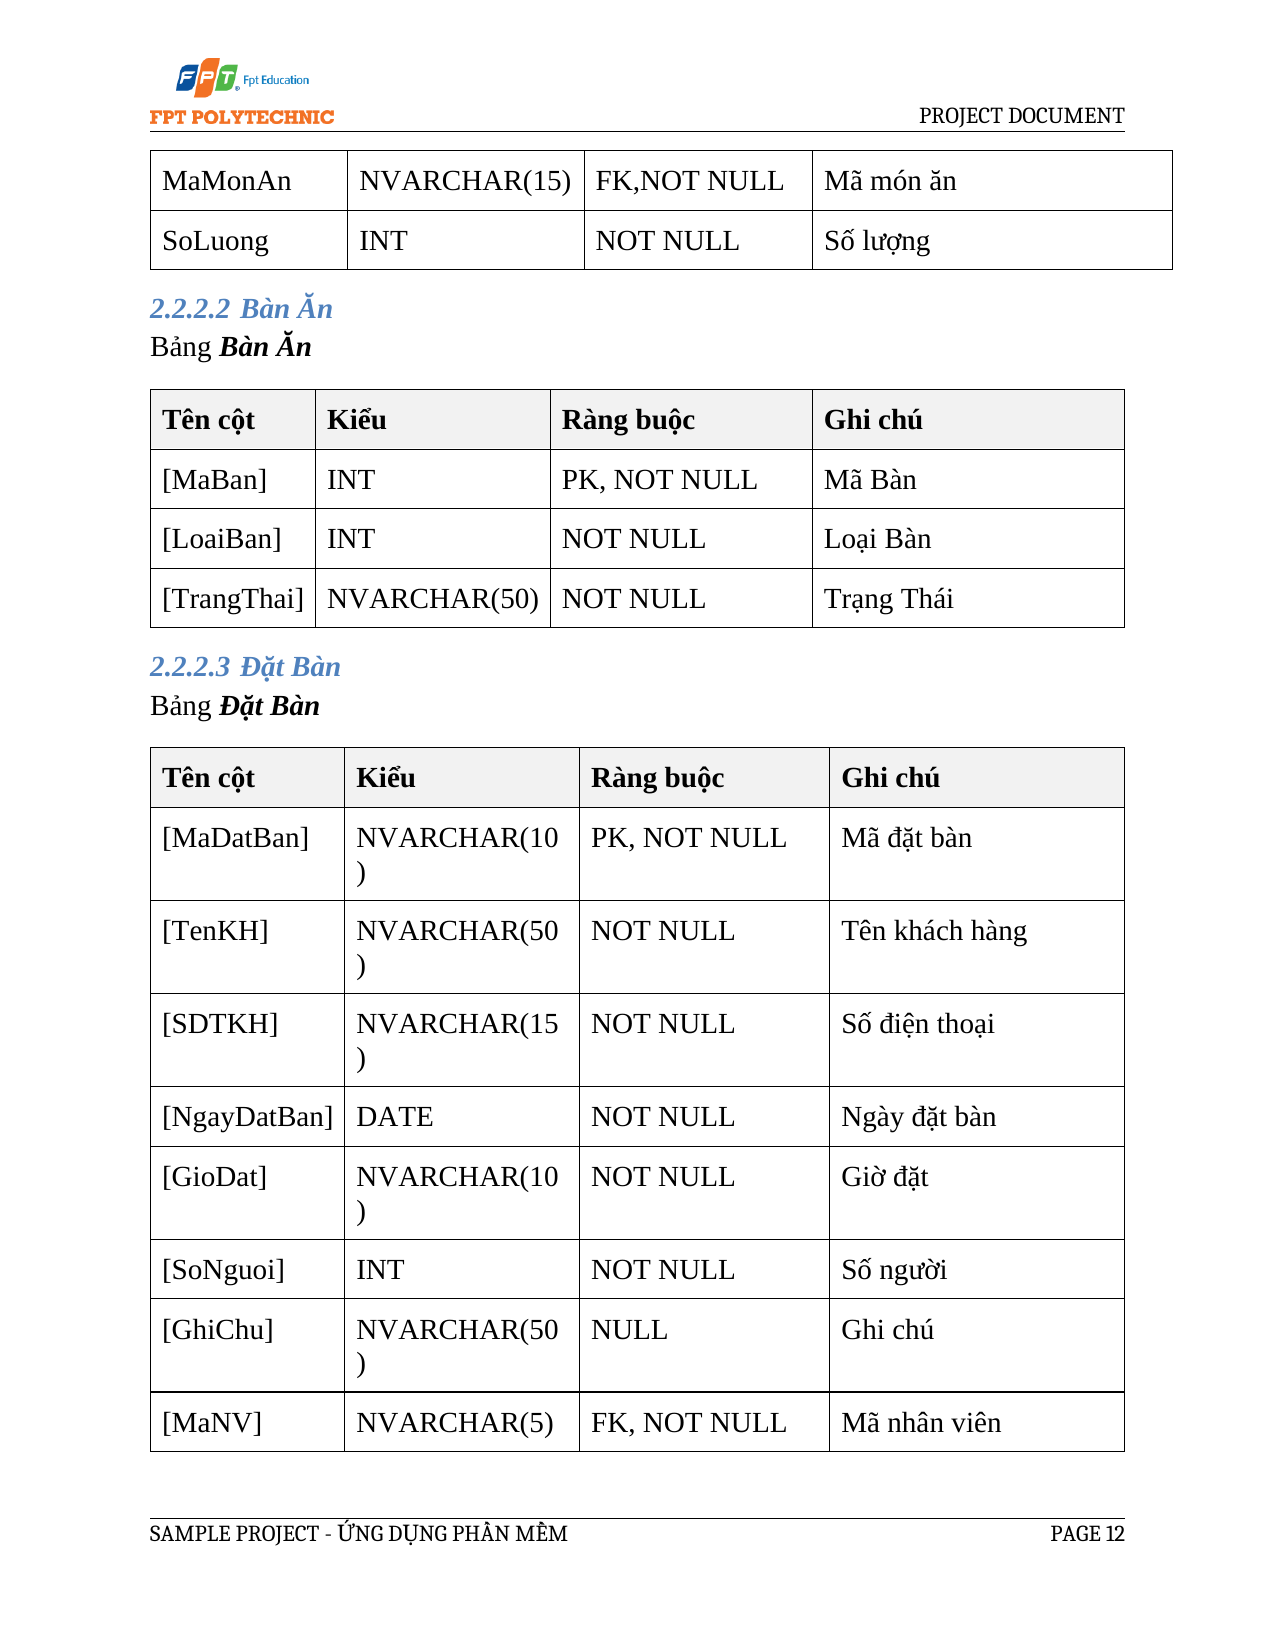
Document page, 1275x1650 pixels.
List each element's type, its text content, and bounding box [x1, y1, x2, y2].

table_cell NOT NULL [551, 509, 812, 568]
table_cell SoLuong [151, 211, 347, 269]
text Bảng Bàn Ăn [150, 329, 1125, 363]
table_cell NOT NULL [580, 994, 829, 1086]
table_cell FK,NOT NULL [585, 151, 812, 209]
table_header Tên cột [151, 748, 344, 807]
subtitle Bàn Ăn [150, 291, 1125, 324]
table_header Tên cột [151, 390, 315, 448]
table_cell [SDTKH] [151, 994, 344, 1086]
table_cell PK, NOT NULL [580, 808, 829, 900]
table_cell [MaDatBan] [151, 808, 344, 900]
table_cell [TrangThai] [151, 569, 315, 627]
table_header Ghi chú [830, 748, 1124, 807]
table_cell NVARCHAR(50) [345, 1299, 579, 1391]
table_cell FK, NOT NULL [580, 1393, 829, 1451]
table_header Ghi chú [813, 390, 1124, 448]
table_cell Mã Bàn [813, 450, 1124, 508]
table_header Kiểu [316, 390, 550, 448]
table_cell Giờ đặt [830, 1147, 1124, 1239]
table_cell INT [348, 211, 584, 269]
table_cell NVARCHAR(15) [345, 994, 579, 1086]
table_cell NVARCHAR(10) [345, 1147, 579, 1239]
table_cell NVARCHAR(10) [345, 808, 579, 900]
table_cell [MaNV] [151, 1393, 344, 1451]
table_cell NOT NULL [580, 1147, 829, 1239]
table_header Ràng buộc [551, 390, 812, 448]
table_cell Loại Bàn [813, 509, 1124, 568]
table_cell Trạng Thái [813, 569, 1124, 627]
table_cell NVARCHAR(50) [345, 901, 579, 993]
table_cell [NgayDatBan] [151, 1087, 344, 1146]
subtitle Đặt Bàn [150, 649, 1125, 683]
table_cell MaMonAn [151, 151, 347, 209]
text Bảng Đặt Bàn [150, 688, 1125, 721]
table_cell Ngày đặt bàn [830, 1087, 1124, 1146]
table_cell NOT NULL [580, 1240, 829, 1298]
table_cell INT [316, 450, 550, 508]
table_cell NOT NULL [585, 211, 812, 269]
table_cell [LoaiBan] [151, 509, 315, 568]
table_cell Số người [830, 1240, 1124, 1298]
table_cell NOT NULL [580, 901, 829, 993]
table_cell INT [345, 1240, 579, 1298]
table_cell NVARCHAR(15) [348, 151, 584, 209]
table_cell NULL [580, 1299, 829, 1391]
table_cell NVARCHAR(50) [316, 569, 550, 627]
table_cell Số lượng [813, 211, 1172, 269]
table_cell Mã món ăn [813, 151, 1172, 209]
table_cell [SoNguoi] [151, 1240, 344, 1298]
table_cell Số điện thoại [830, 994, 1124, 1086]
table_cell PK, NOT NULL [551, 450, 812, 508]
table_cell [TenKH] [151, 901, 344, 993]
table_cell DATE [345, 1087, 579, 1146]
table_cell NOT NULL [580, 1087, 829, 1146]
table_header Ràng buộc [580, 748, 829, 807]
table_cell Mã đặt bàn [830, 808, 1124, 900]
table_cell NOT NULL [551, 569, 812, 627]
table_cell [GioDat] [151, 1147, 344, 1239]
table_cell Tên khách hàng [830, 901, 1124, 993]
picture [150, 58, 336, 124]
table_cell Mã nhân viên [830, 1393, 1124, 1451]
table_cell [GhiChu] [151, 1299, 344, 1391]
table_cell [MaBan] [151, 450, 315, 508]
table_cell INT [316, 509, 550, 568]
table_header Kiểu [345, 748, 579, 807]
table_cell Ghi chú [830, 1299, 1124, 1391]
table_cell NVARCHAR(5) [345, 1393, 579, 1451]
